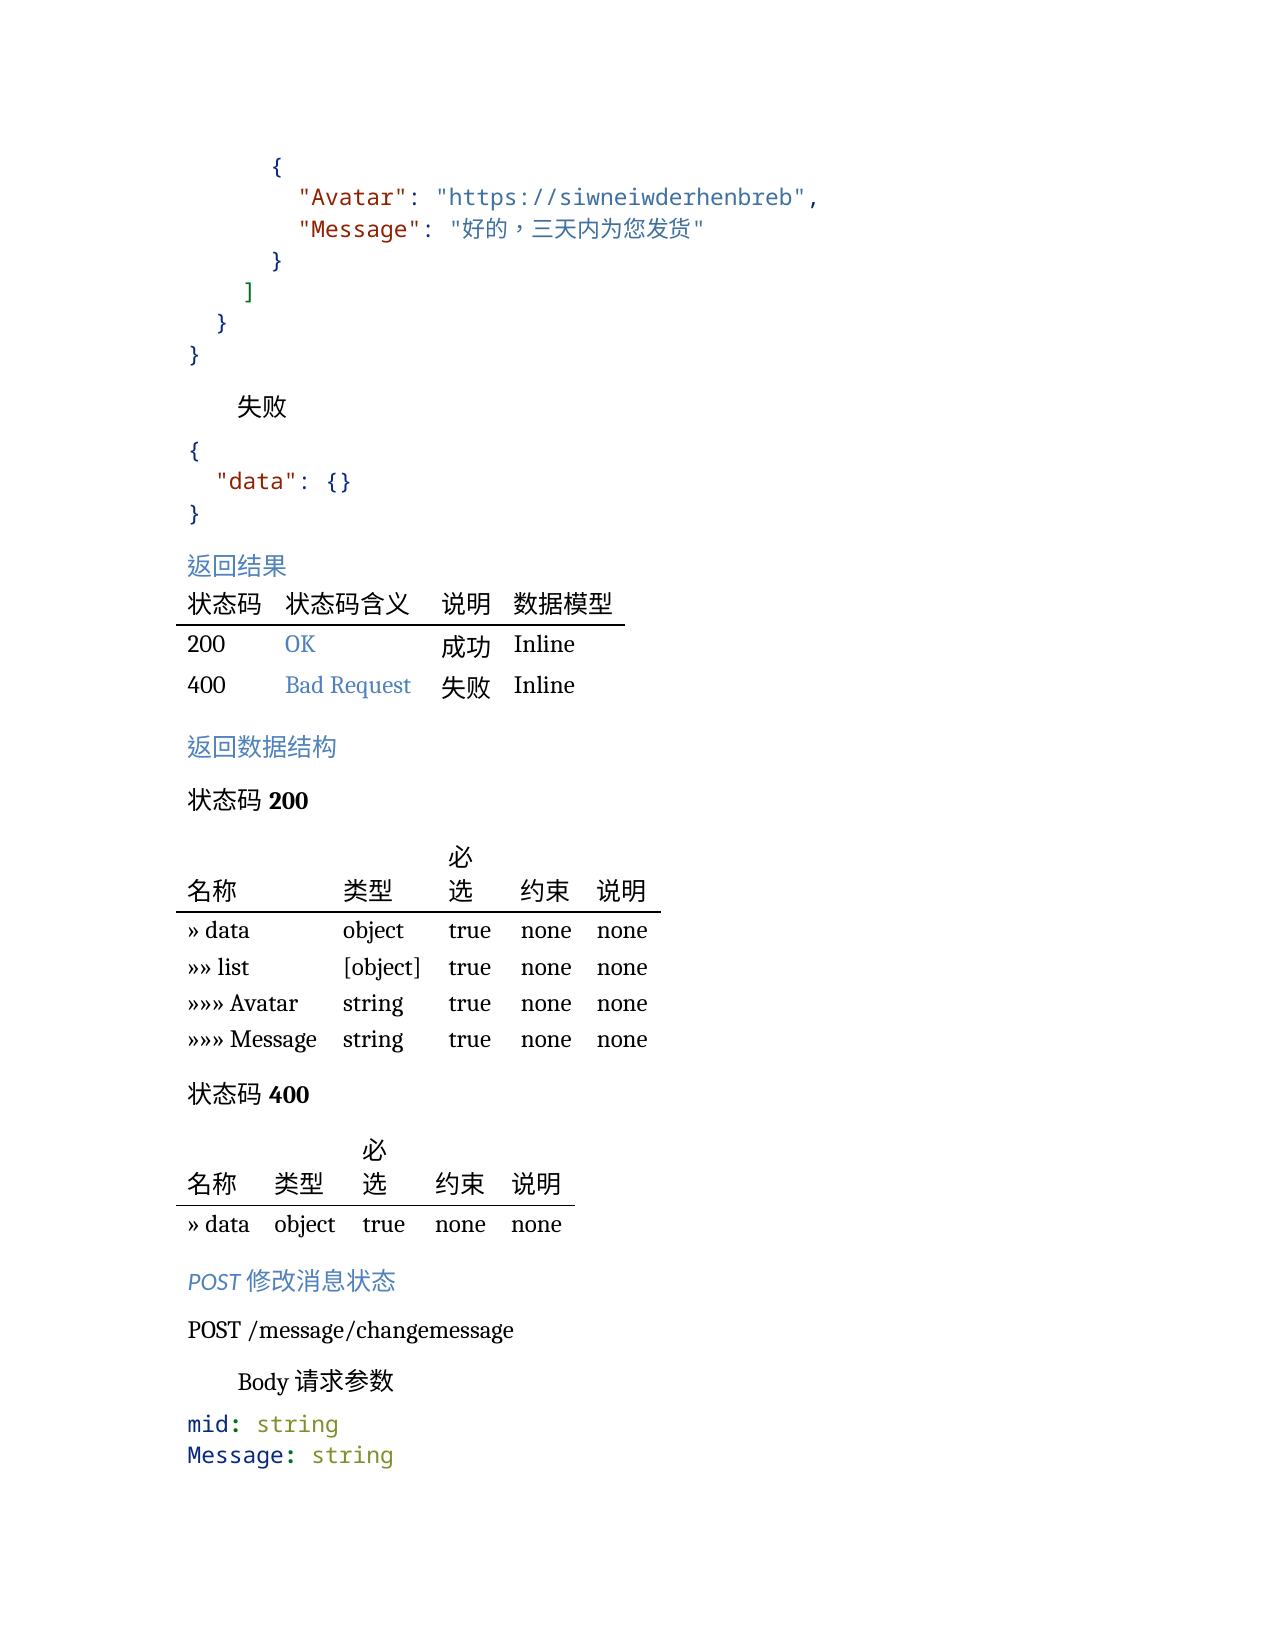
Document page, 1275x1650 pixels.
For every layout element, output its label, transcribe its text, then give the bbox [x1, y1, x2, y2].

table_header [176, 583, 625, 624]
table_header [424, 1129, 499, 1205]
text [187, 150, 1087, 369]
text 状态码 400 [187, 1076, 1087, 1110]
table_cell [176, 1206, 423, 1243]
text POST /message/changemessage [187, 1316, 1087, 1345]
text 状态码 200 [187, 783, 1087, 817]
text { "data": {} } [187, 434, 1087, 528]
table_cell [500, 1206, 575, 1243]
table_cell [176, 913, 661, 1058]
subtitle 返回结果 [187, 549, 1087, 583]
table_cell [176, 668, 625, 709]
text Body 请求参数 [237, 1364, 1037, 1398]
text mid: string Message: string [187, 1408, 1087, 1471]
subtitle POST 修改消息状态 [187, 1263, 1087, 1297]
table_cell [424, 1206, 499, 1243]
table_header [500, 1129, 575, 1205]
subtitle 返回数据结构 [187, 730, 1087, 764]
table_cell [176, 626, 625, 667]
text 失败 [237, 389, 1037, 424]
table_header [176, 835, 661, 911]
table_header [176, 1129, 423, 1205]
